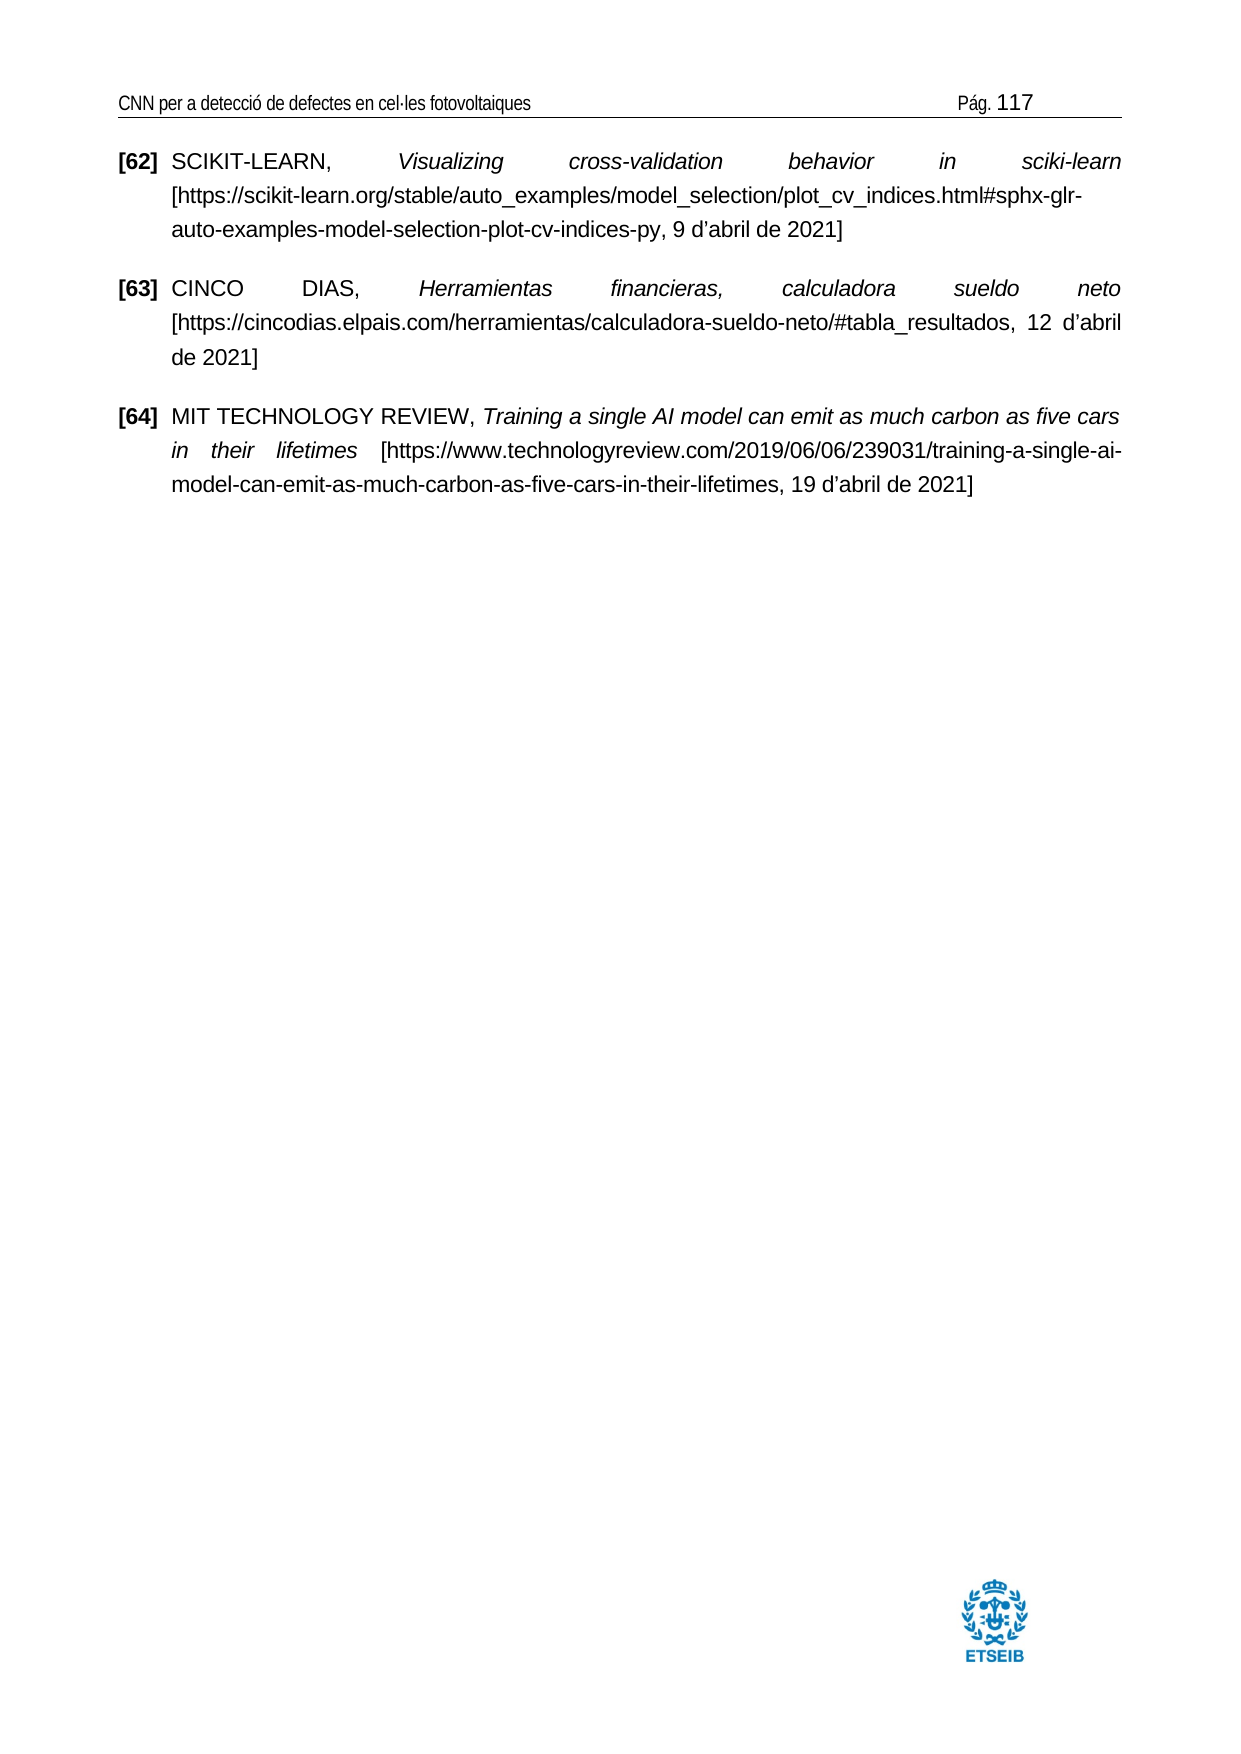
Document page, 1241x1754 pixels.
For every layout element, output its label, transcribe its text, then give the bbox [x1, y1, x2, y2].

picture [955, 1576, 1030, 1666]
list SCIKIT-LEARN, Visualizing cross-validation behavior in sciki-learn [https://scikit-learn.org/stable/auto_examples/model_selection/plot_cv_indices.html#sphx-glr-auto-examples-model-selection-plot-cv-indices-py, 9 d’abril de 2021] [118, 148, 1122, 242]
list CINCO DIAS, Herramientas financieras, calculadora sueldo neto [https://cincodias.elpais.com/herramientas/calculadora-sueldo-neto/#tabla_resultados, 12 d’abril de 2021] [118, 275, 1122, 370]
list MIT TECHNOLOGY REVIEW, Training a single AI model can emit as much carbon as five cars in their lifetimes [https://www.technologyreview.com/2019/06/06/239031/training-a-single-ai-model-can-emit-as-much-carbon-as-five-cars-in-their-lifetimes, 19 d’abril de 2021] [118, 403, 1122, 497]
